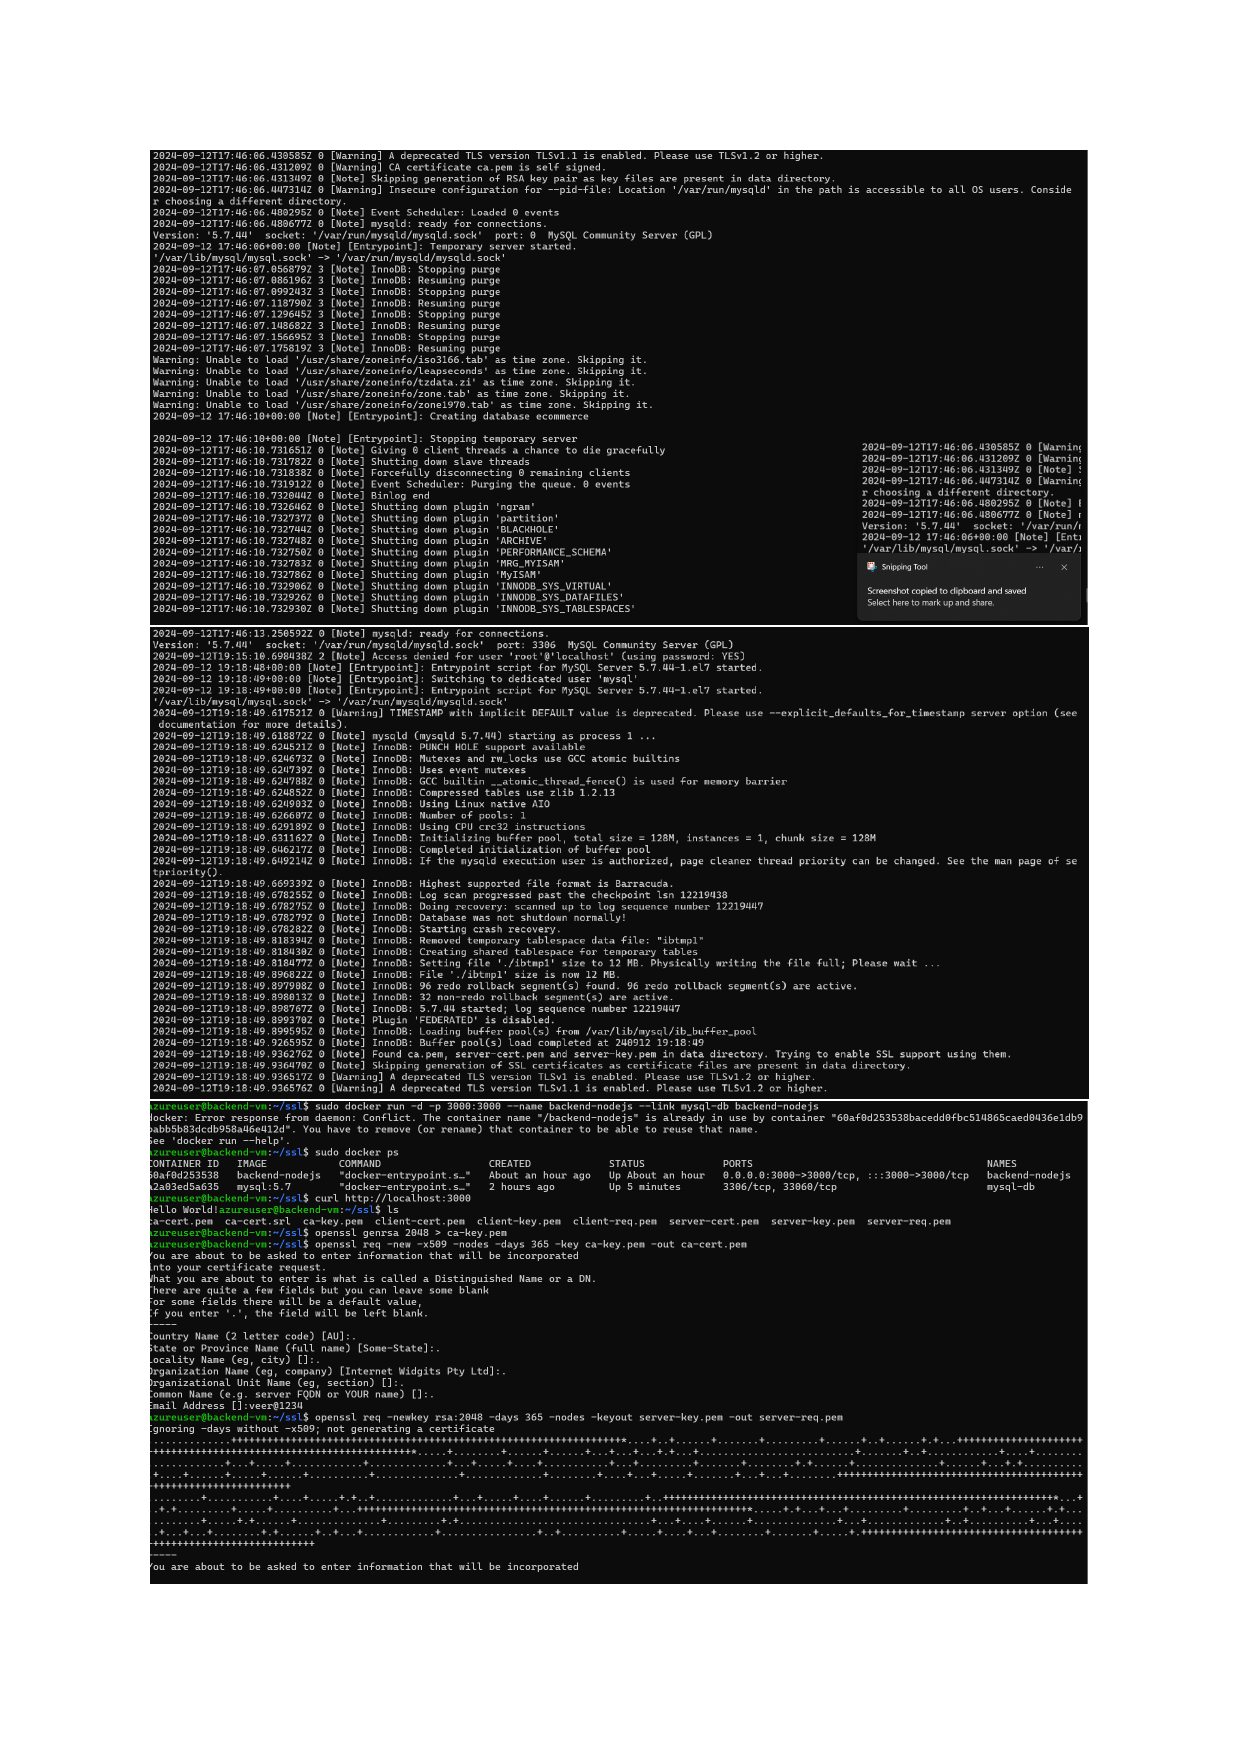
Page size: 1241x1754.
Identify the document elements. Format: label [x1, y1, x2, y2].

picture [150, 150, 1088, 625]
picture [150, 1101, 1088, 1584]
picture [150, 627, 1089, 1099]
